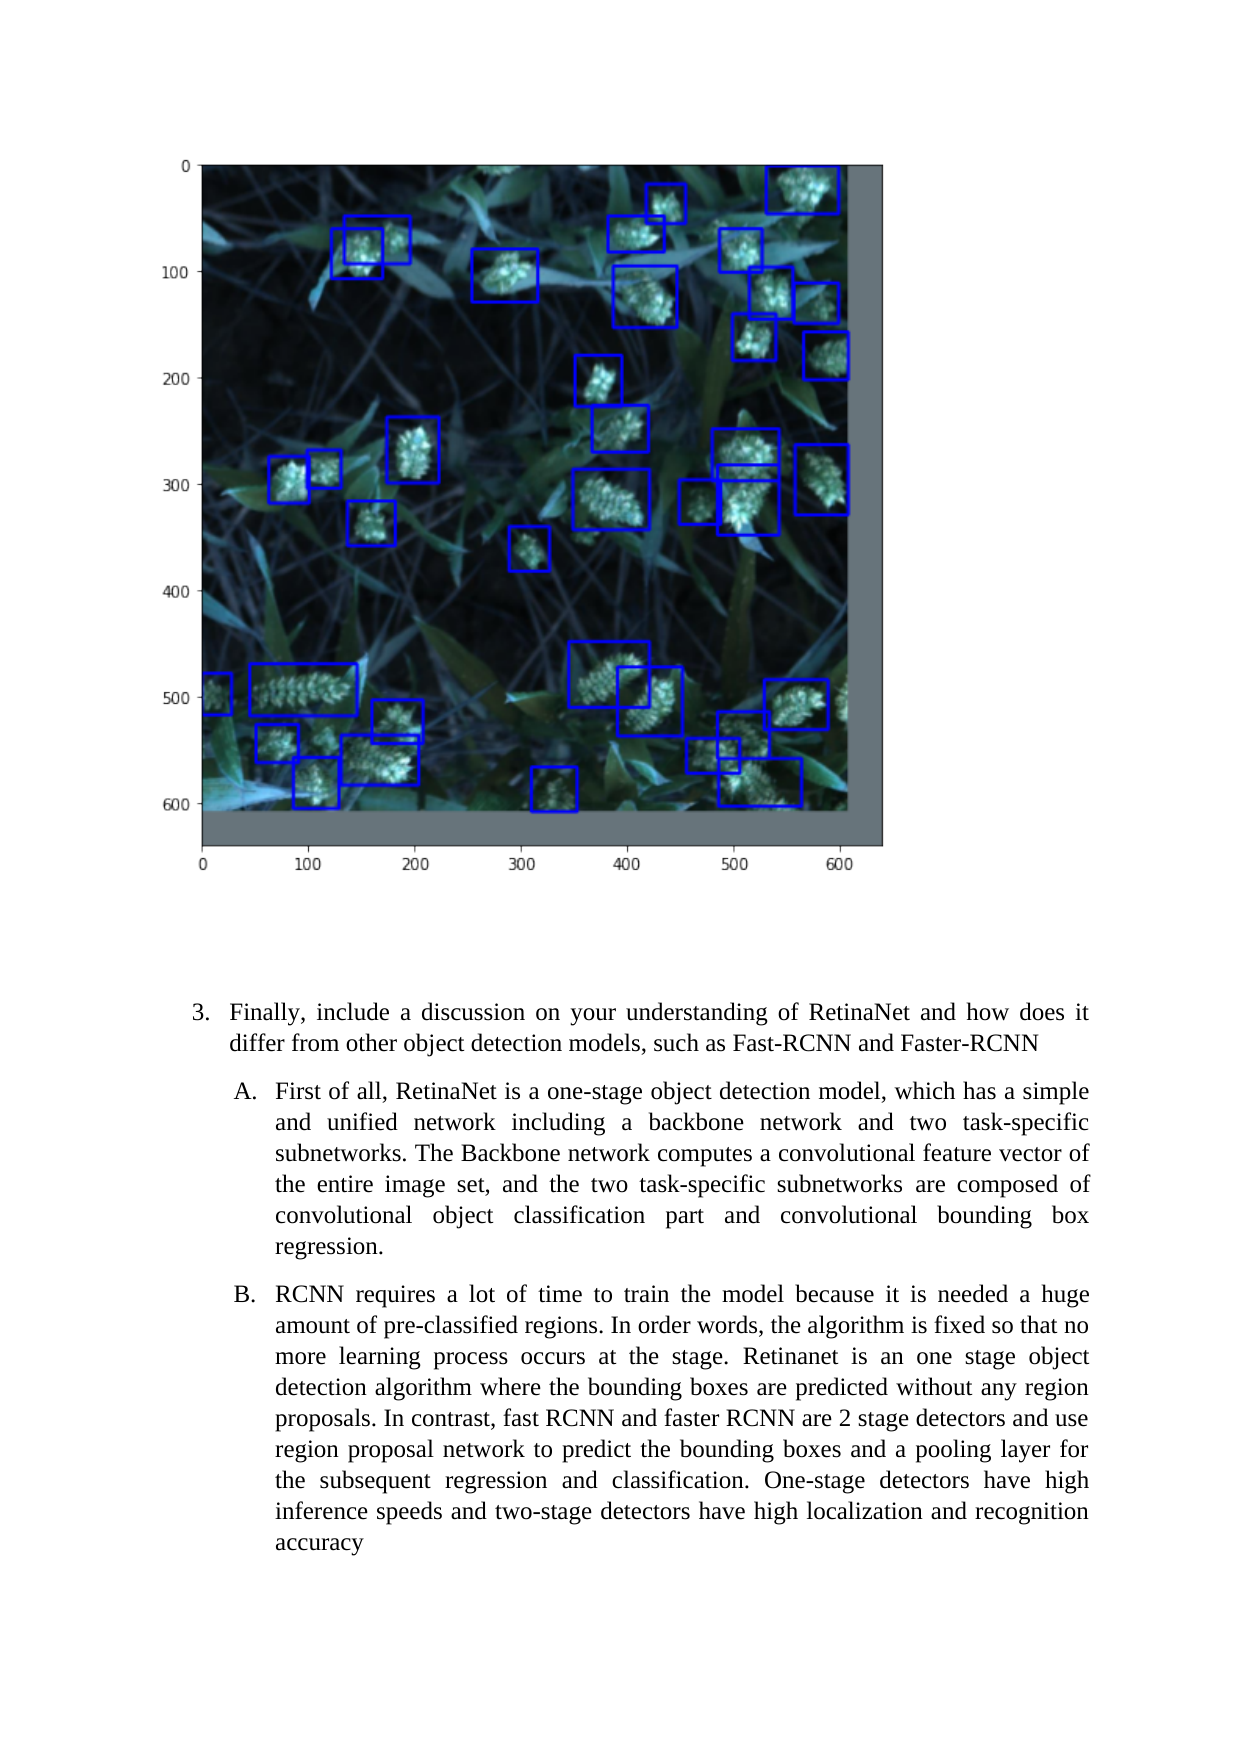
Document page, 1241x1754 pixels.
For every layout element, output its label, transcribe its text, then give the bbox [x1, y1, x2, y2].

list RCNN requires a lot of time to train the model because it is needed a huge amount of pre-classified regions. In order words, the algorithm is fixed so that no more learning process occurs at the stage. Retinanet is an one stage object detection algorithm where the bounding boxes are predicted without any region proposals. In contrast, fast RCNN and faster RCNN are 2 stage detectors and use region proposal network to predict the bounding boxes and a pooling layer for the subsequent regression and classification. One-stage detectors have high inference speeds and two-stage detectors have high localization and recognition accuracy [233, 1279, 1090, 1556]
list Finally, include a discussion on your understanding of RetinaNet and how does it differ from other object detection models, such as Fast-RCNN and Faster-RCNN [192, 997, 1090, 1057]
picture [150, 150, 893, 883]
list First of all, RetinaNet is a one-stage object detection model, which has a simple and unified network including a backbone network and two task-specific subnetworks. The Backbone network computes a convolutional feature vector of the entire image set, and the two task-specific subnetworks are composed of convolutional object classification part and convolutional bounding box regression. [233, 1076, 1090, 1260]
